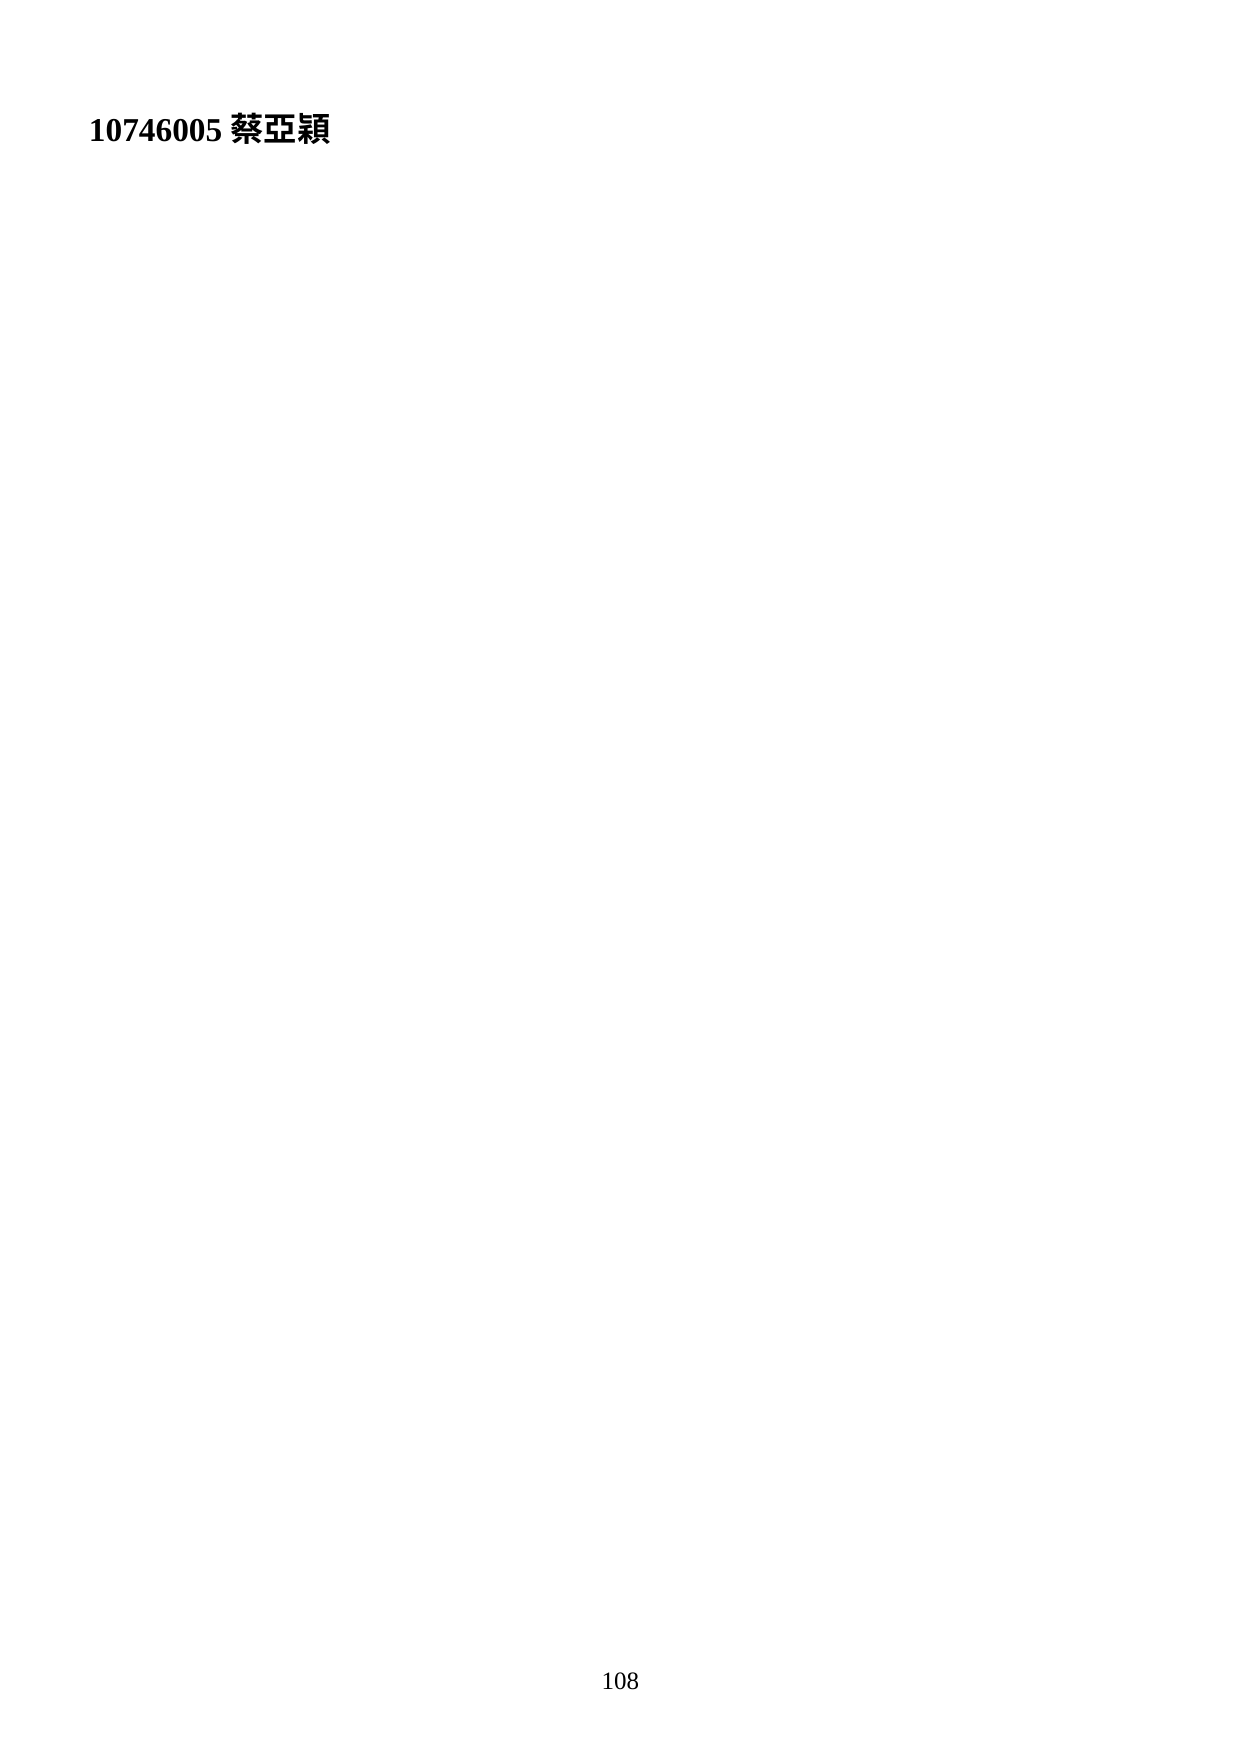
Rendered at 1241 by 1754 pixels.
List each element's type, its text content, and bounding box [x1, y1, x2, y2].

text 10746005 蔡亞穎 [89, 89, 1152, 164]
